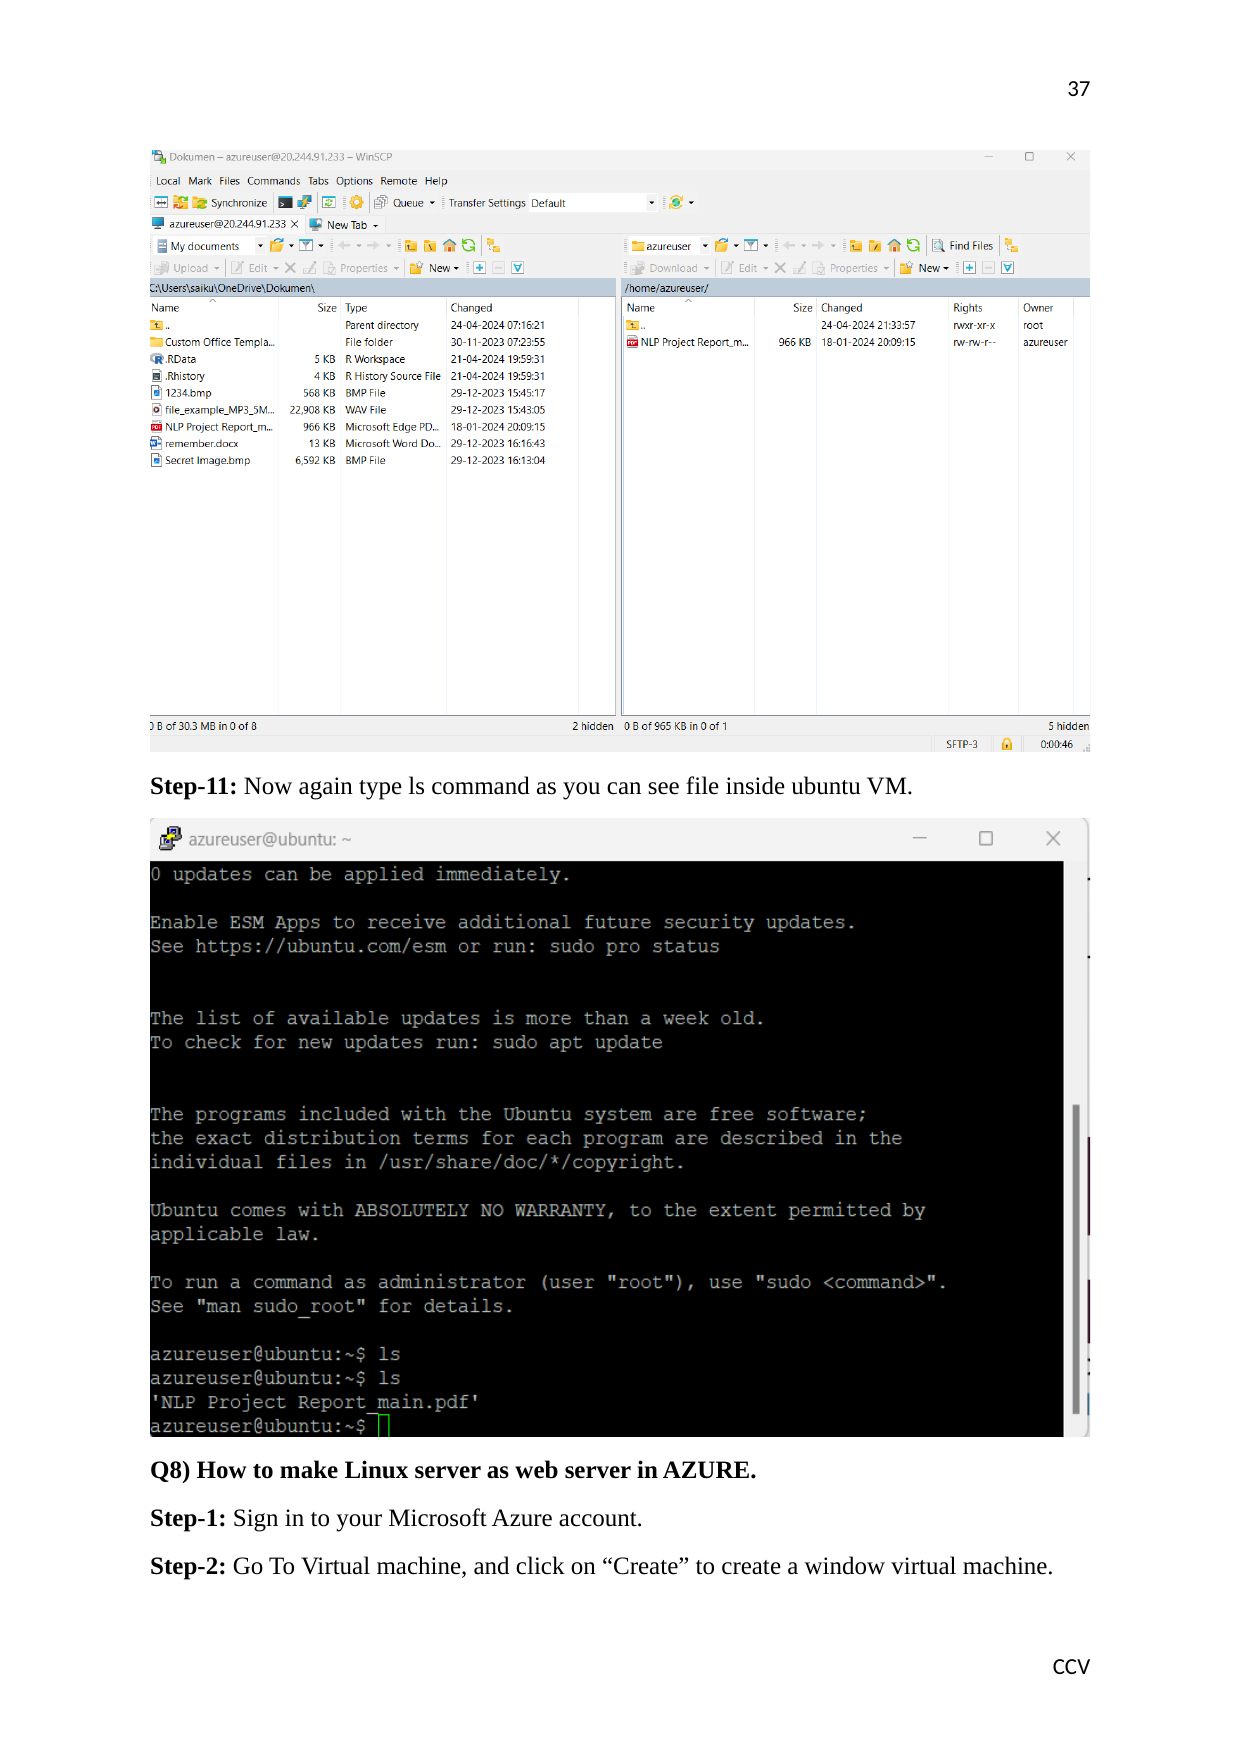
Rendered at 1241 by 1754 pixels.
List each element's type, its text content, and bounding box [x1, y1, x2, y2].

picture [150, 150, 1091, 752]
text Step-1: Sign in to your Microsoft Azure account. [150, 1503, 1090, 1532]
picture [150, 818, 1091, 1437]
text Step-2: Go To Virtual machine, and click on “Create” to create a window virtual machine. [150, 1551, 1090, 1579]
text Step-11: Now again type ls command as you can see file inside ubuntu VM. [150, 771, 1090, 799]
text Q8) How to make Linux server as web server in AZURE. [150, 1455, 1090, 1484]
